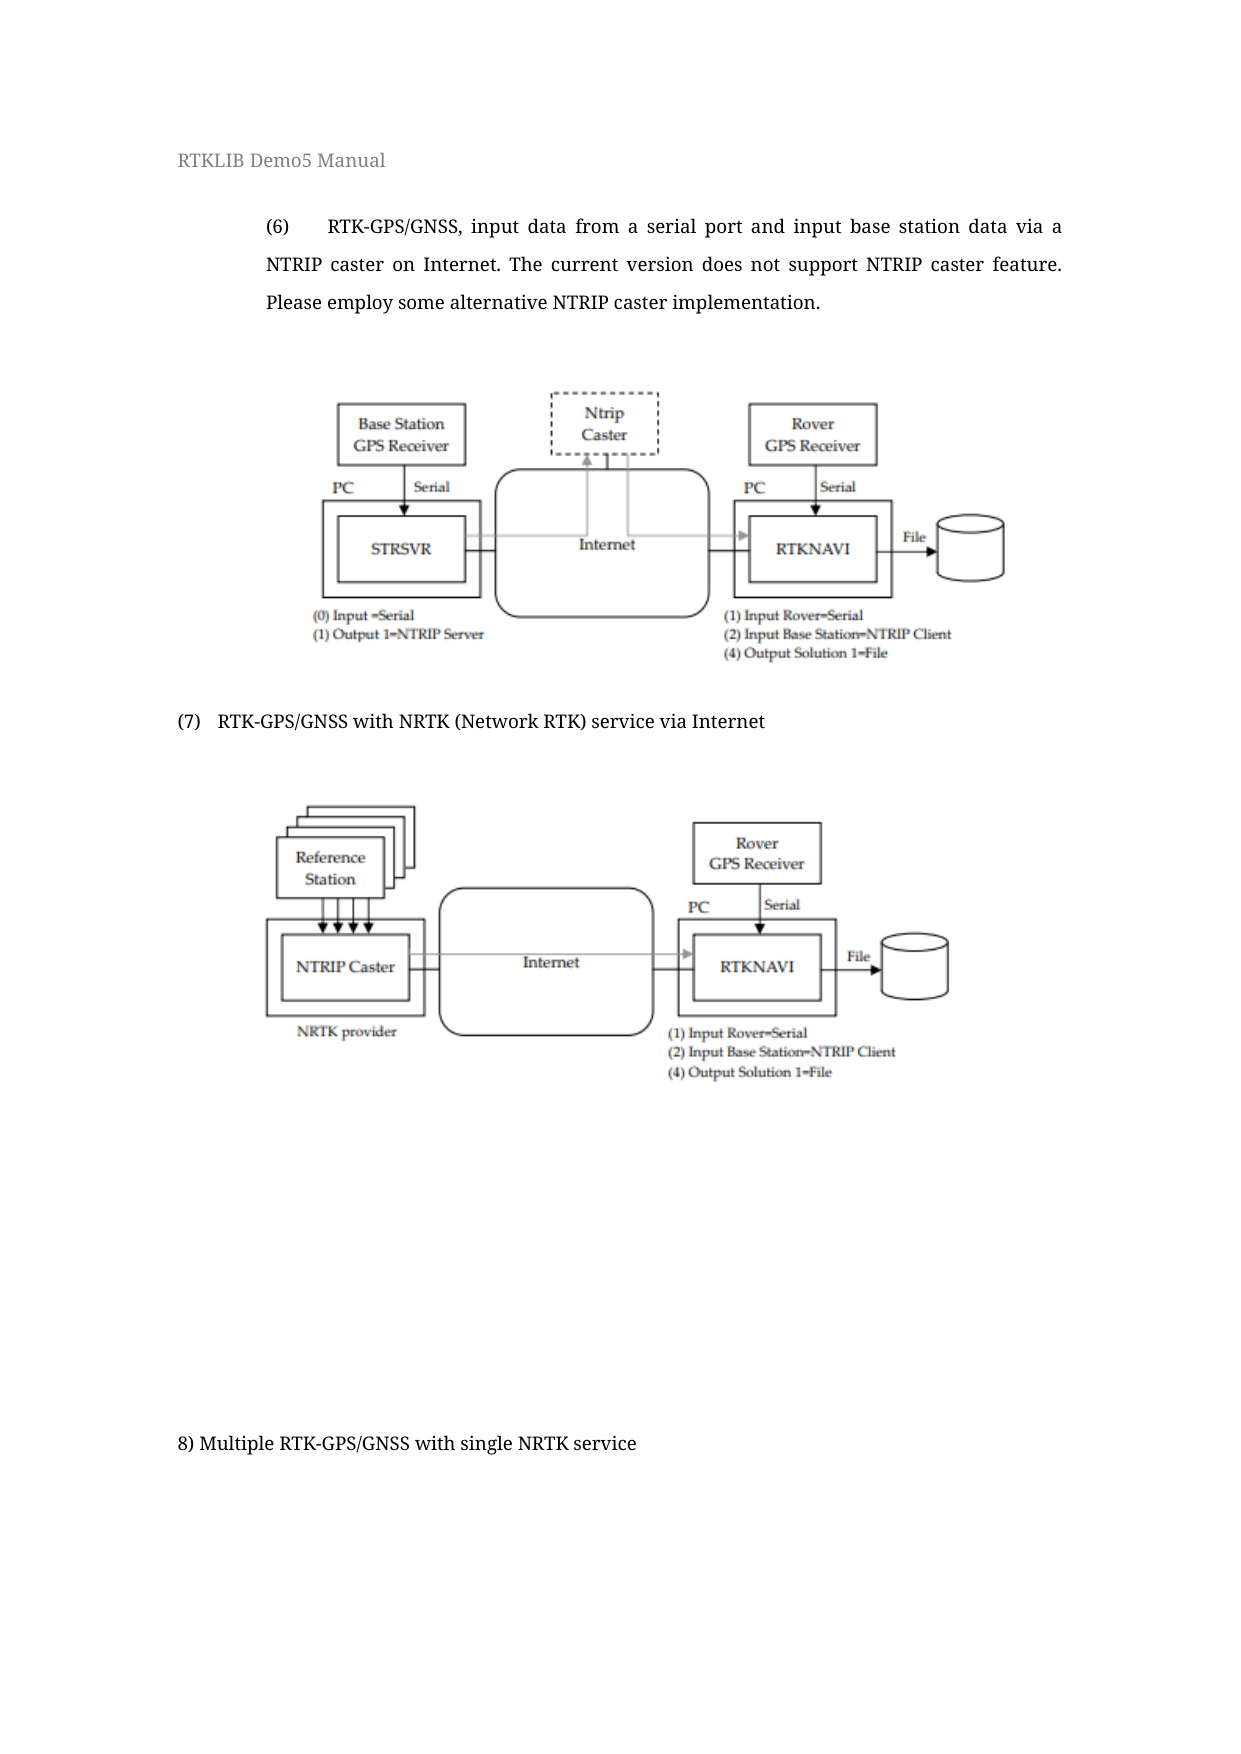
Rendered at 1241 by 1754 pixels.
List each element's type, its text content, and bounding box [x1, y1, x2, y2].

text 8) Multiple RTK-GPS/GNSS with single NRTK service [177, 1424, 1063, 1462]
list RTK-GPS/GNSS, input data from a serial port and input base station data via a NTRIP caster on Internet. The current version does not support NTRIP caster feature. Please employ some alternative NTRIP caster implementation. [266, 207, 1063, 321]
picture [207, 359, 1033, 694]
picture [190, 788, 982, 1110]
